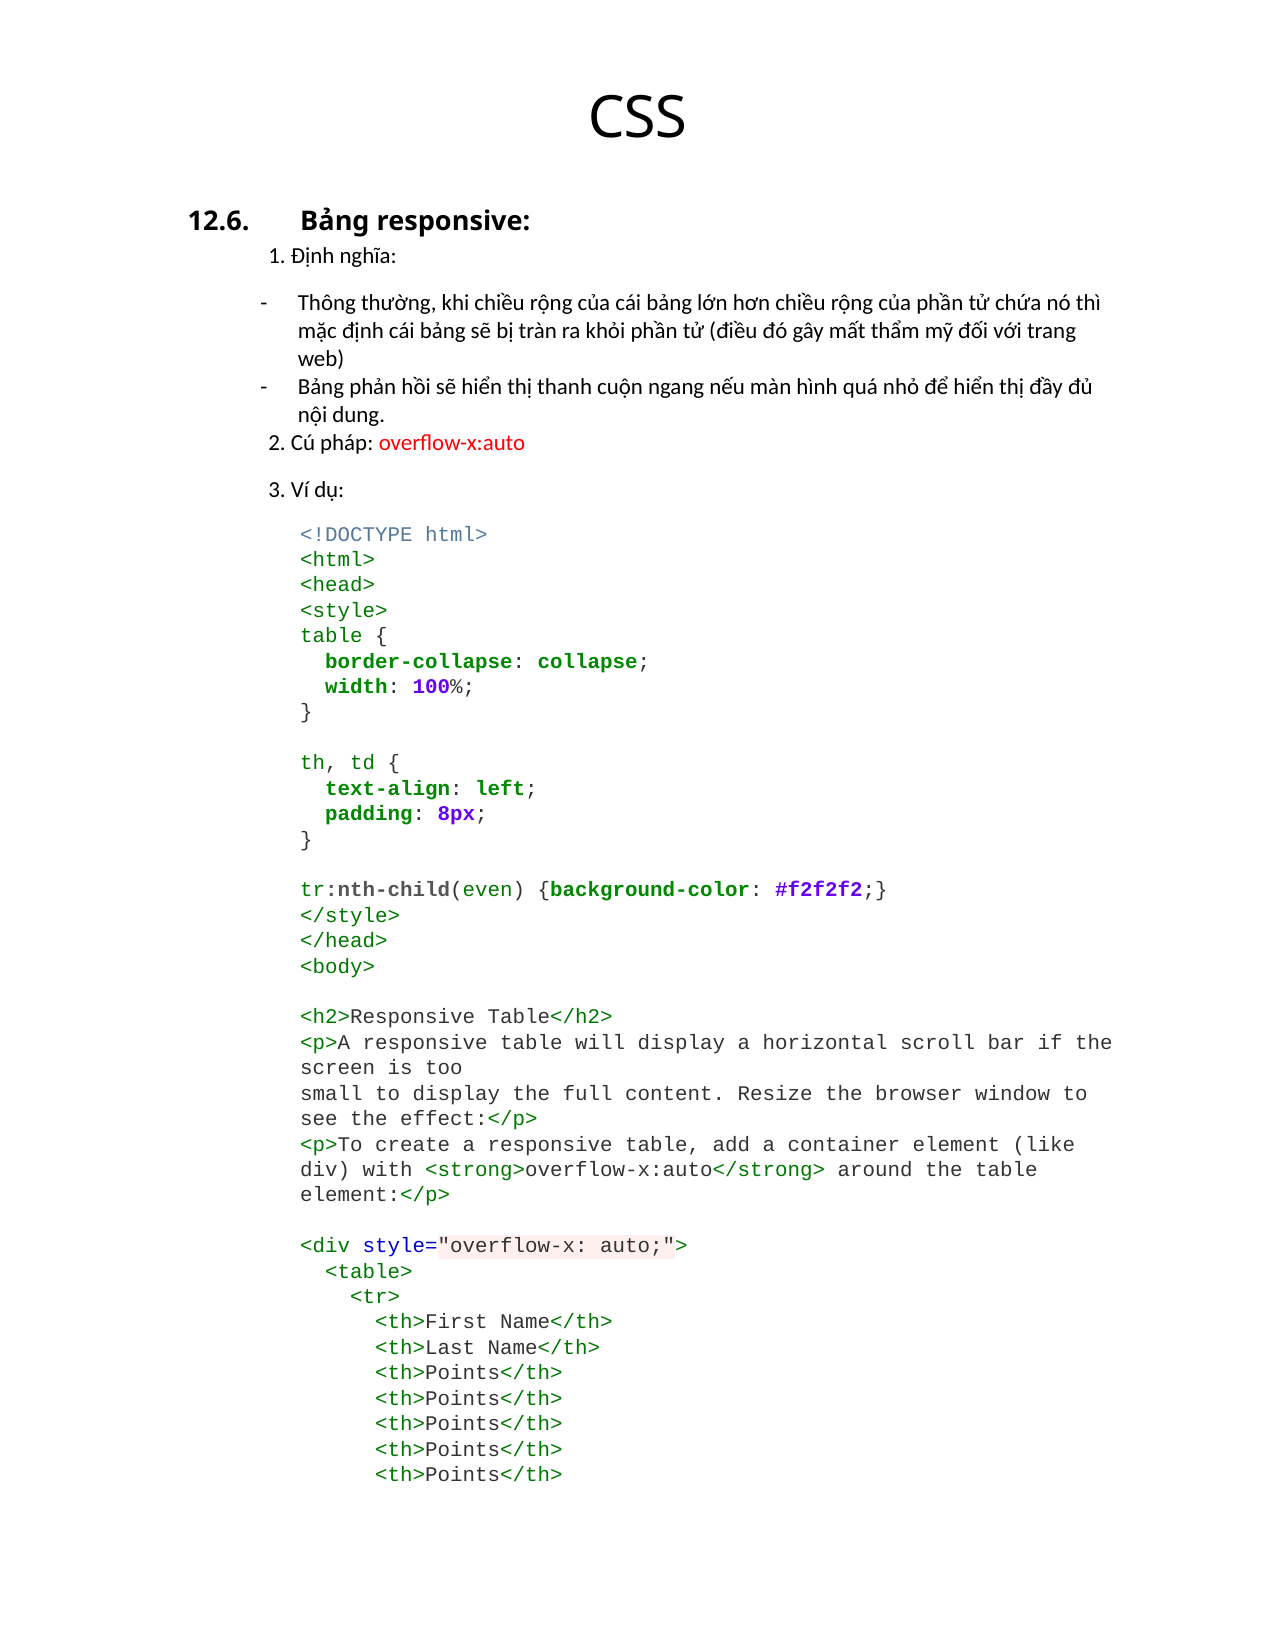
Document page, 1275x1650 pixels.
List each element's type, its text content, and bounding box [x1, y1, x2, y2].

text <th>Points</th> [300, 1462, 1125, 1488]
text 2. Cú pháp: overflow-x:auto [268, 428, 1125, 456]
text text-align: left; [300, 776, 1125, 801]
text <head> [300, 573, 1125, 598]
text 3. Ví dụ: [268, 475, 1125, 503]
text <th>Points</th> [300, 1361, 1125, 1386]
text } [300, 700, 1125, 725]
text <th>First Name</th> [300, 1310, 1125, 1335]
list Thông thường, khi chiều rộng của cái bảng lớn hơn chiều rộng của phần tử chứa nó thì mặc định cái bảng sẽ bị tràn ra khỏi phần tử (điều đó gây mất thẩm mỹ đối với trang web) [260, 288, 1125, 372]
text <html> [300, 547, 1125, 573]
text small to display the full content. Resize the browser window to see the effect:</p> [300, 1081, 1125, 1132]
text } [300, 827, 1125, 852]
text <th>Points</th> [300, 1437, 1125, 1462]
text th, td { [300, 751, 1125, 776]
text <p>To create a responsive table, add a container element (like div) with <strong>overflow-x:auto</strong> around the table element:</p> [300, 1132, 1125, 1208]
text <p>A responsive table will display a horizontal scroll bar if the screen is too [300, 1030, 1125, 1081]
text 1. Định nghĩa: [268, 241, 1125, 269]
text width: 100%; [300, 674, 1125, 700]
list Bảng phản hồi sẽ hiển thị thanh cuộn ngang nếu màn hình quá nhỏ để hiển thị đầy đủ nội dung. [260, 372, 1125, 428]
text <body> [300, 954, 1125, 979]
text <style> [300, 598, 1125, 623]
text <tr> [300, 1284, 1125, 1310]
text <th>Points</th> [300, 1386, 1125, 1411]
text <table> [300, 1259, 1125, 1284]
text <th>Last Name</th> [300, 1335, 1125, 1361]
text table { [300, 623, 1125, 649]
text padding: 8px; [300, 801, 1125, 827]
text </head> [300, 928, 1125, 954]
text <!DOCTYPE html> [300, 522, 1125, 547]
text </style> [300, 903, 1125, 928]
text border-collapse: collapse; [300, 649, 1125, 674]
text <h2>Responsive Table</h2> [300, 1005, 1125, 1030]
text <div style="overflow-x: auto;"> [300, 1233, 1125, 1259]
text <th>Points</th> [300, 1411, 1125, 1437]
subtitle Bảng responsive: [187, 201, 1125, 238]
text tr:nth-child(even) {background-color: #f2f2f2;} [300, 878, 1125, 903]
